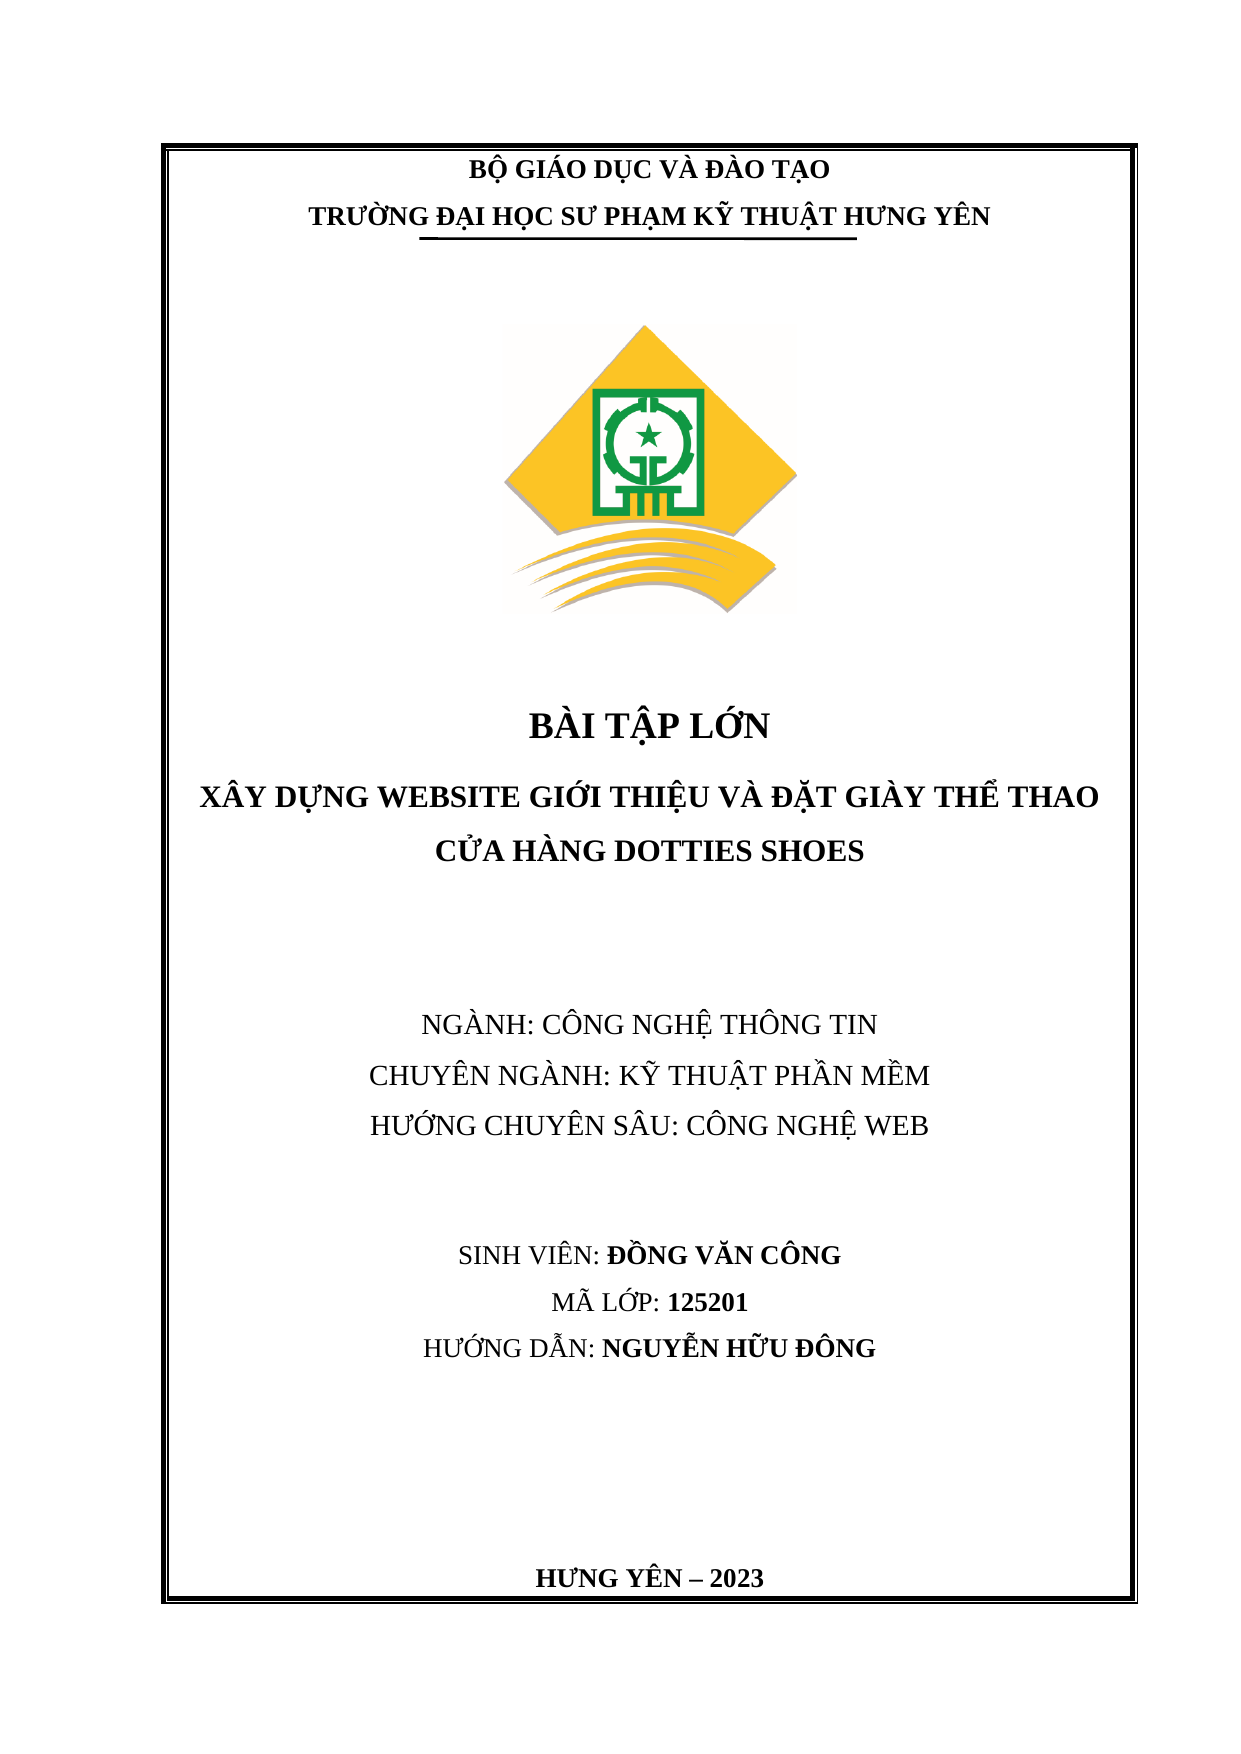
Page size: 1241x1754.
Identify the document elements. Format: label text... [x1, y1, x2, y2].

text TRƯỜNG ĐẠI HỌC SƯ PHẠM KỸ THUẬT HƯNG YÊN [169, 190, 1130, 231]
text HƯỚNG CHUYÊN SÂU: CÔNG NGHỆ WEB [169, 1098, 1130, 1142]
text XÂY DỰNG WEBSITE GIỚI THIỆU VÀ ĐẶT GIÀY THỂ THAO CỬA HÀNG DOTTIES SHOES [169, 768, 1130, 868]
text BÀI TẬP LỚN [169, 694, 1130, 747]
text CHUYÊN NGÀNH: KỸ THUẬT PHẦN MỀM [169, 1048, 1130, 1091]
text MÃ LỚP: 125201 [169, 1276, 1130, 1317]
text HƯNG YÊN – 2023 [169, 1553, 1130, 1596]
text HƯỚNG DẪN: NGUYỄN HỮU ĐÔNG [169, 1323, 1130, 1364]
text NGÀNH: CÔNG NGHỆ THÔNG TIN [169, 997, 1130, 1041]
picture [502, 324, 798, 614]
text BỘ GIÁO DỤC VÀ ĐÀO TẠO [169, 151, 1130, 184]
text SINH VIÊN: ĐỒNG VĂN CÔNG [169, 1229, 1130, 1270]
